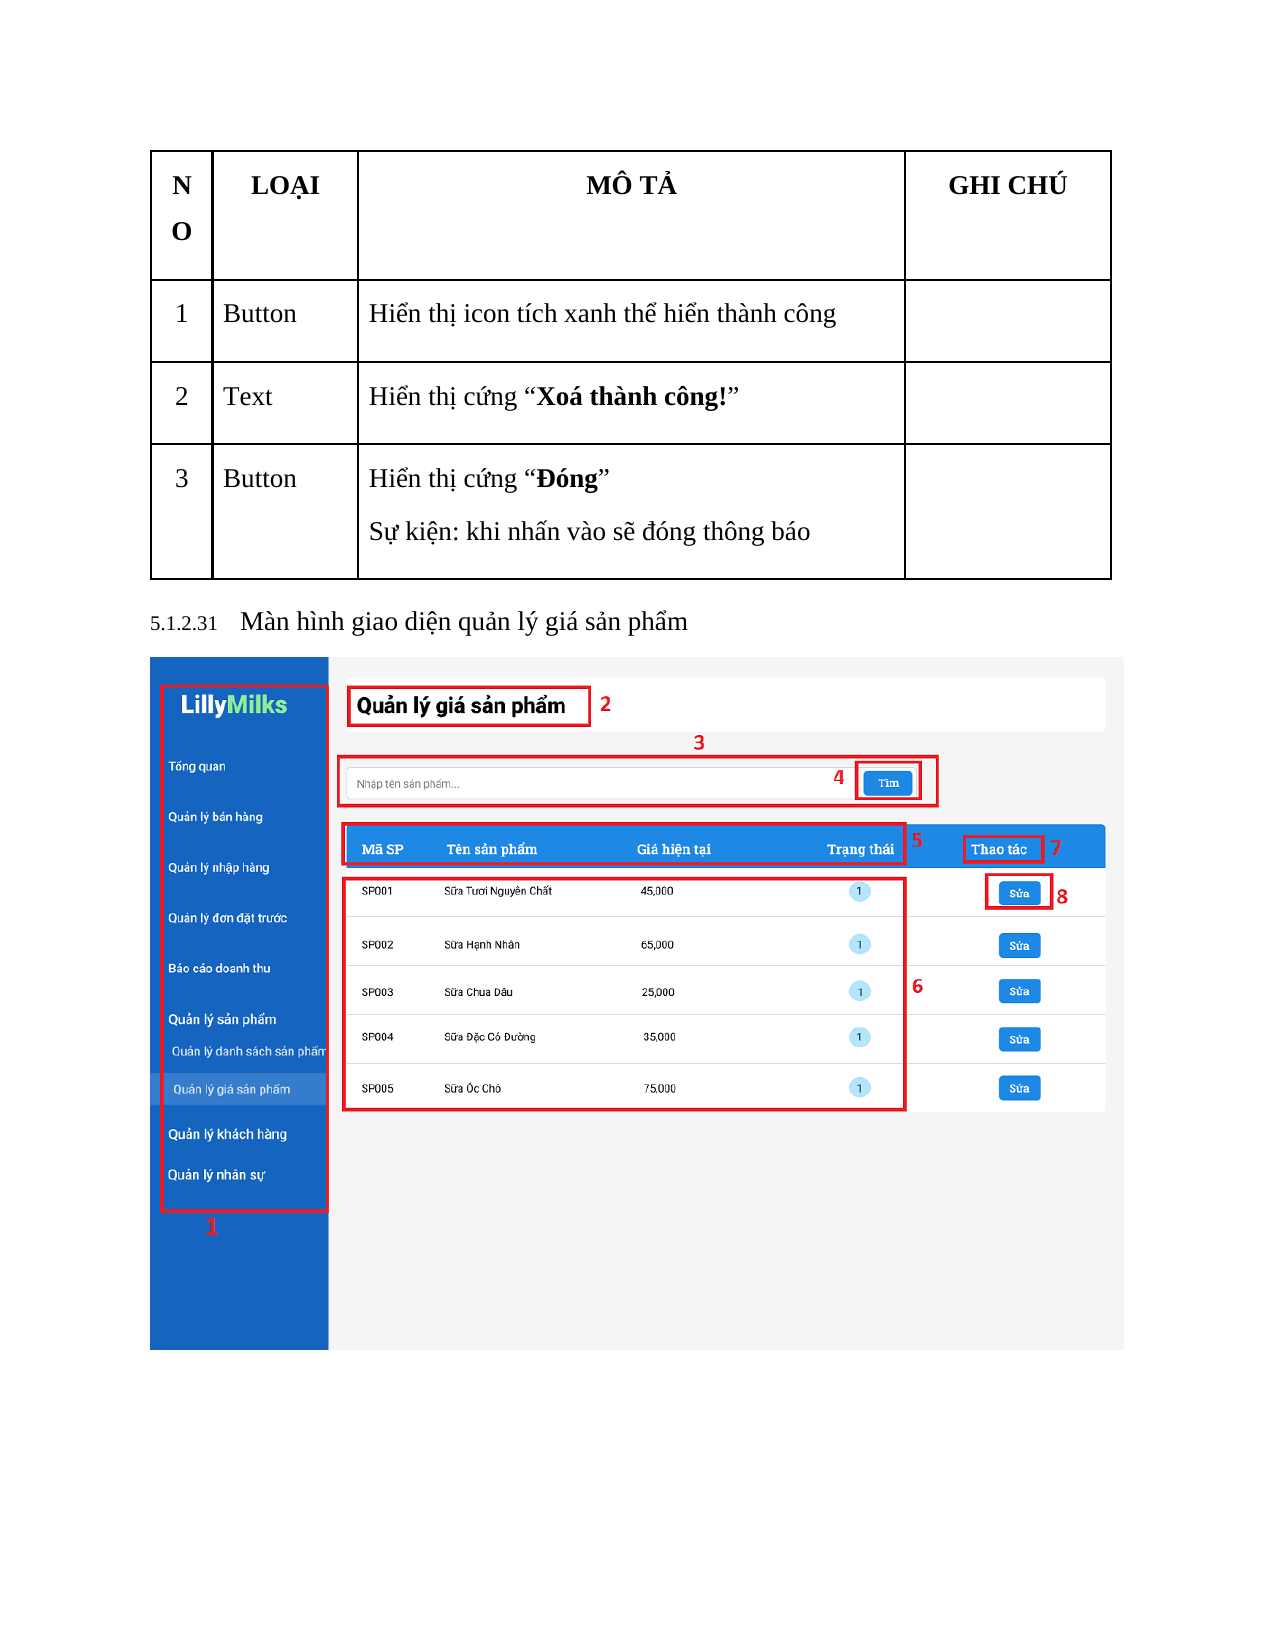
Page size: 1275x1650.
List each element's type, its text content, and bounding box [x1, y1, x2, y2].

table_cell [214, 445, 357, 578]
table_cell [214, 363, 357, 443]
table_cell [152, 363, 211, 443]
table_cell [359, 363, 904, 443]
subtitle Màn hình giao diện quản lý giá sản phẩm [150, 605, 1125, 636]
picture [150, 657, 1125, 1350]
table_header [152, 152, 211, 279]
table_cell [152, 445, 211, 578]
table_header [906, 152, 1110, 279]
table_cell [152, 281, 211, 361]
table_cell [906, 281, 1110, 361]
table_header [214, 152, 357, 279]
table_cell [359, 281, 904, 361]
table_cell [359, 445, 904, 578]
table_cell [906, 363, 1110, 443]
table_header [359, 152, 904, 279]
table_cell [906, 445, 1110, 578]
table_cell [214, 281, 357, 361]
